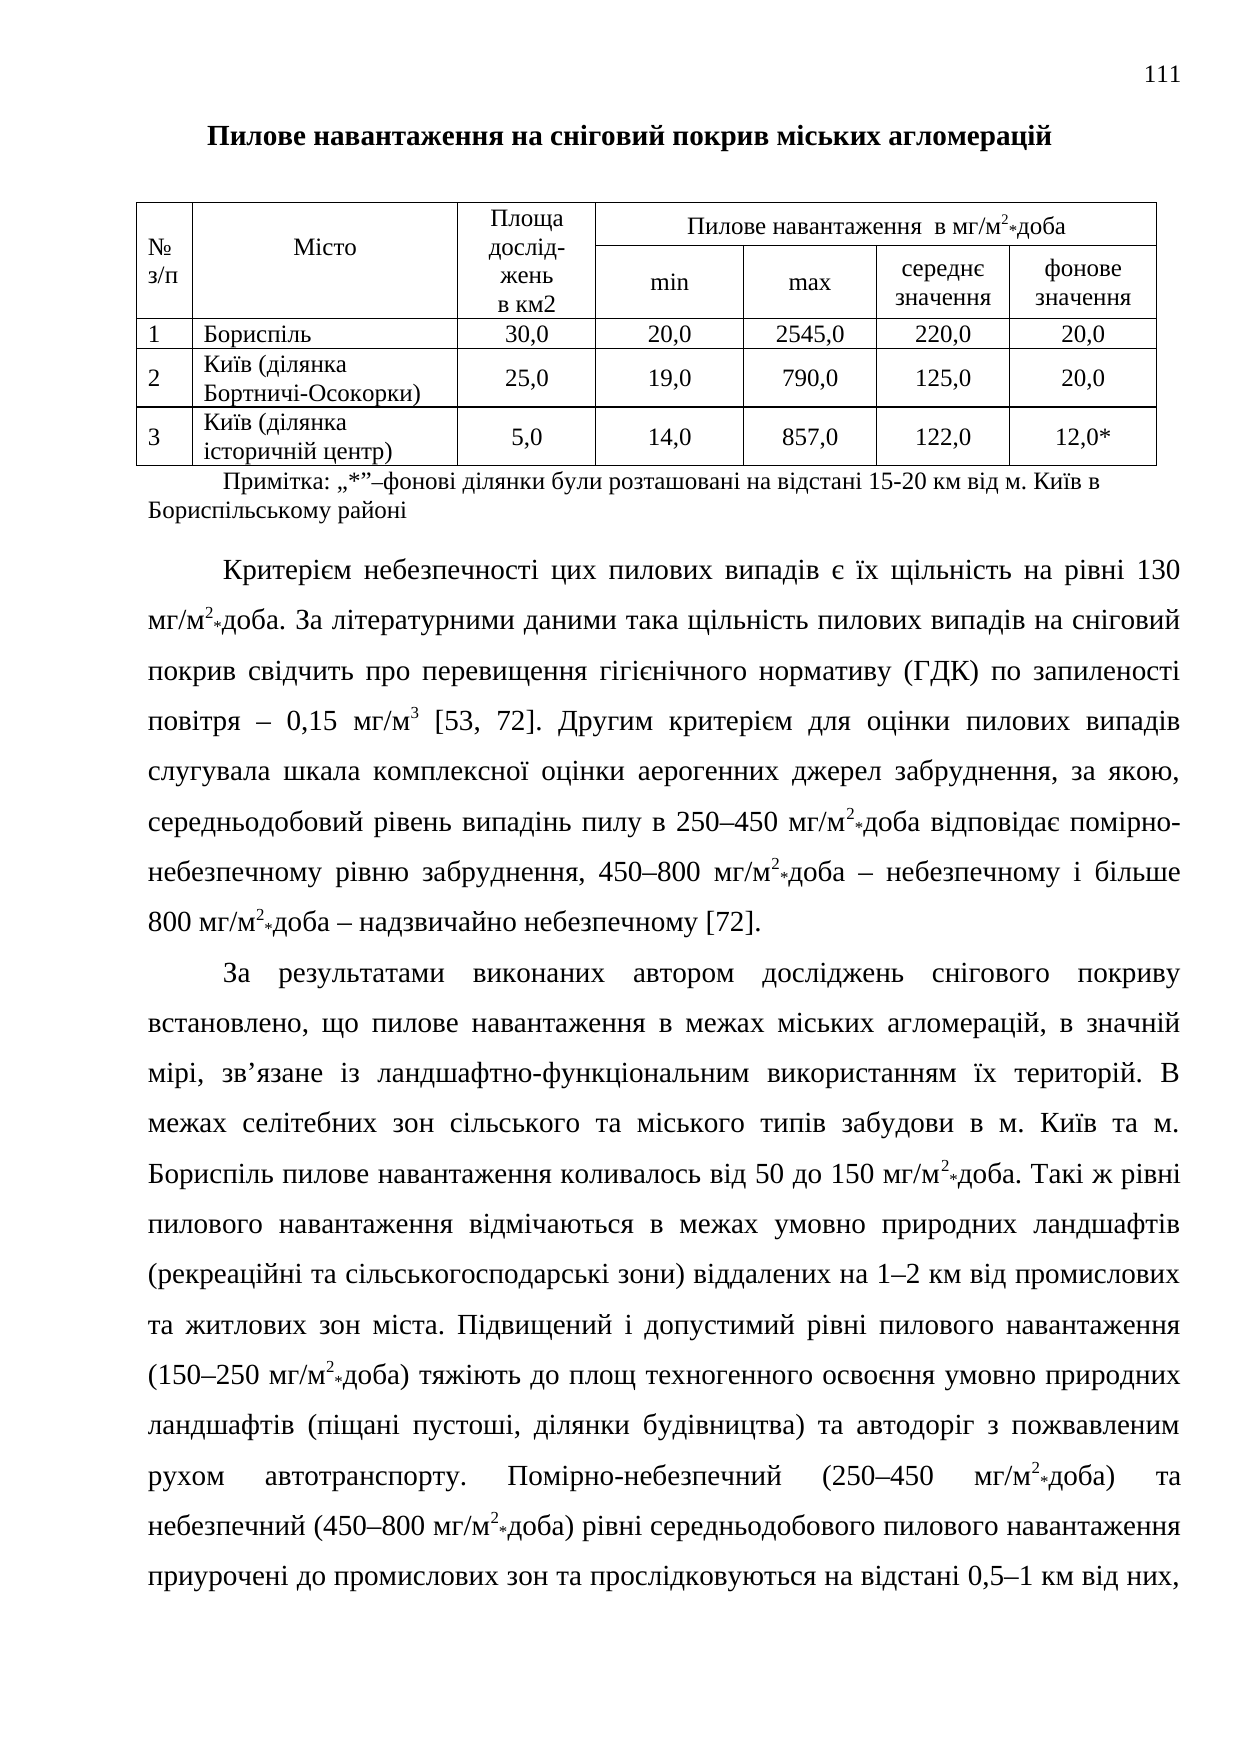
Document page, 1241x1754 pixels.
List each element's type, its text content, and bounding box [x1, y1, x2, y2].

table_cell 125,0 [877, 349, 1009, 406]
table_cell 12,0* [1010, 408, 1156, 465]
table_cell 2 [137, 349, 192, 406]
table_cell 790,0 [744, 349, 876, 406]
table_cell фонове значення [1010, 246, 1156, 318]
table_cell 3 [137, 408, 192, 465]
table_cell Бориспіль [193, 319, 457, 348]
table_cell Київ (ділянка історичній центр) [193, 408, 457, 465]
table_cell Київ (ділянка Бортничі-Осокорки) [193, 349, 457, 406]
table_cell 2545,0 [744, 319, 876, 348]
table_cell 30,0 [458, 319, 595, 348]
table_header Місто [193, 203, 457, 318]
text Пилове навантаження на сніговий покрив міських агломерацій [148, 118, 1181, 152]
table_cell 220,0 [877, 319, 1009, 348]
table_header Пилове навантаження в мг/м2*доба [596, 203, 1156, 245]
table_cell 20,0 [1010, 319, 1156, 348]
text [148, 955, 1181, 1592]
table_cell середнє значення [877, 246, 1009, 318]
table_cell 5,0 [458, 408, 595, 465]
table_cell max [744, 246, 876, 318]
text Критерієм небезпечності цих пилових випадів є їх щільність на рівні 130 мг/м2*доба. За літературними даними така щільність пилових випадів на сніговий покрив свідчить про перевищення гігієнічного нормативу (ГДК) по запиленості повітря – 0,15 мг/м3 [53, 72]. Другим критерієм для оцінки пилових випадів слугувала шкала комплексної оцінки аерогенних джерел забруднення, за якою, середньодобовий рівень випадінь пилу в 250–450 мг/м2*доба відповідає помірно-небезпечному рівню забруднення, 450–800 мг/м2*доба – небезпечному і більше 800 мг/м2*доба – надзвичайно небезпечному [72]. [148, 552, 1181, 938]
table_cell 122,0 [877, 408, 1009, 465]
table_cell 19,0 [596, 349, 743, 406]
table_header № з/п [137, 203, 192, 318]
table_cell 20,0 [1010, 349, 1156, 406]
table_cell min [596, 246, 743, 318]
table_cell 20,0 [596, 319, 743, 348]
table_cell 25,0 [458, 349, 595, 406]
table_header Площа дослід-жень в км2 [458, 203, 595, 318]
table_cell 14,0 [596, 408, 743, 465]
table_cell 1 [137, 319, 192, 348]
text Примітка: „*”–фонові ділянки були розташовані на відстані 15- від м. Київ в Бориспільському районі [148, 466, 1181, 523]
table_cell 857,0 [744, 408, 876, 465]
